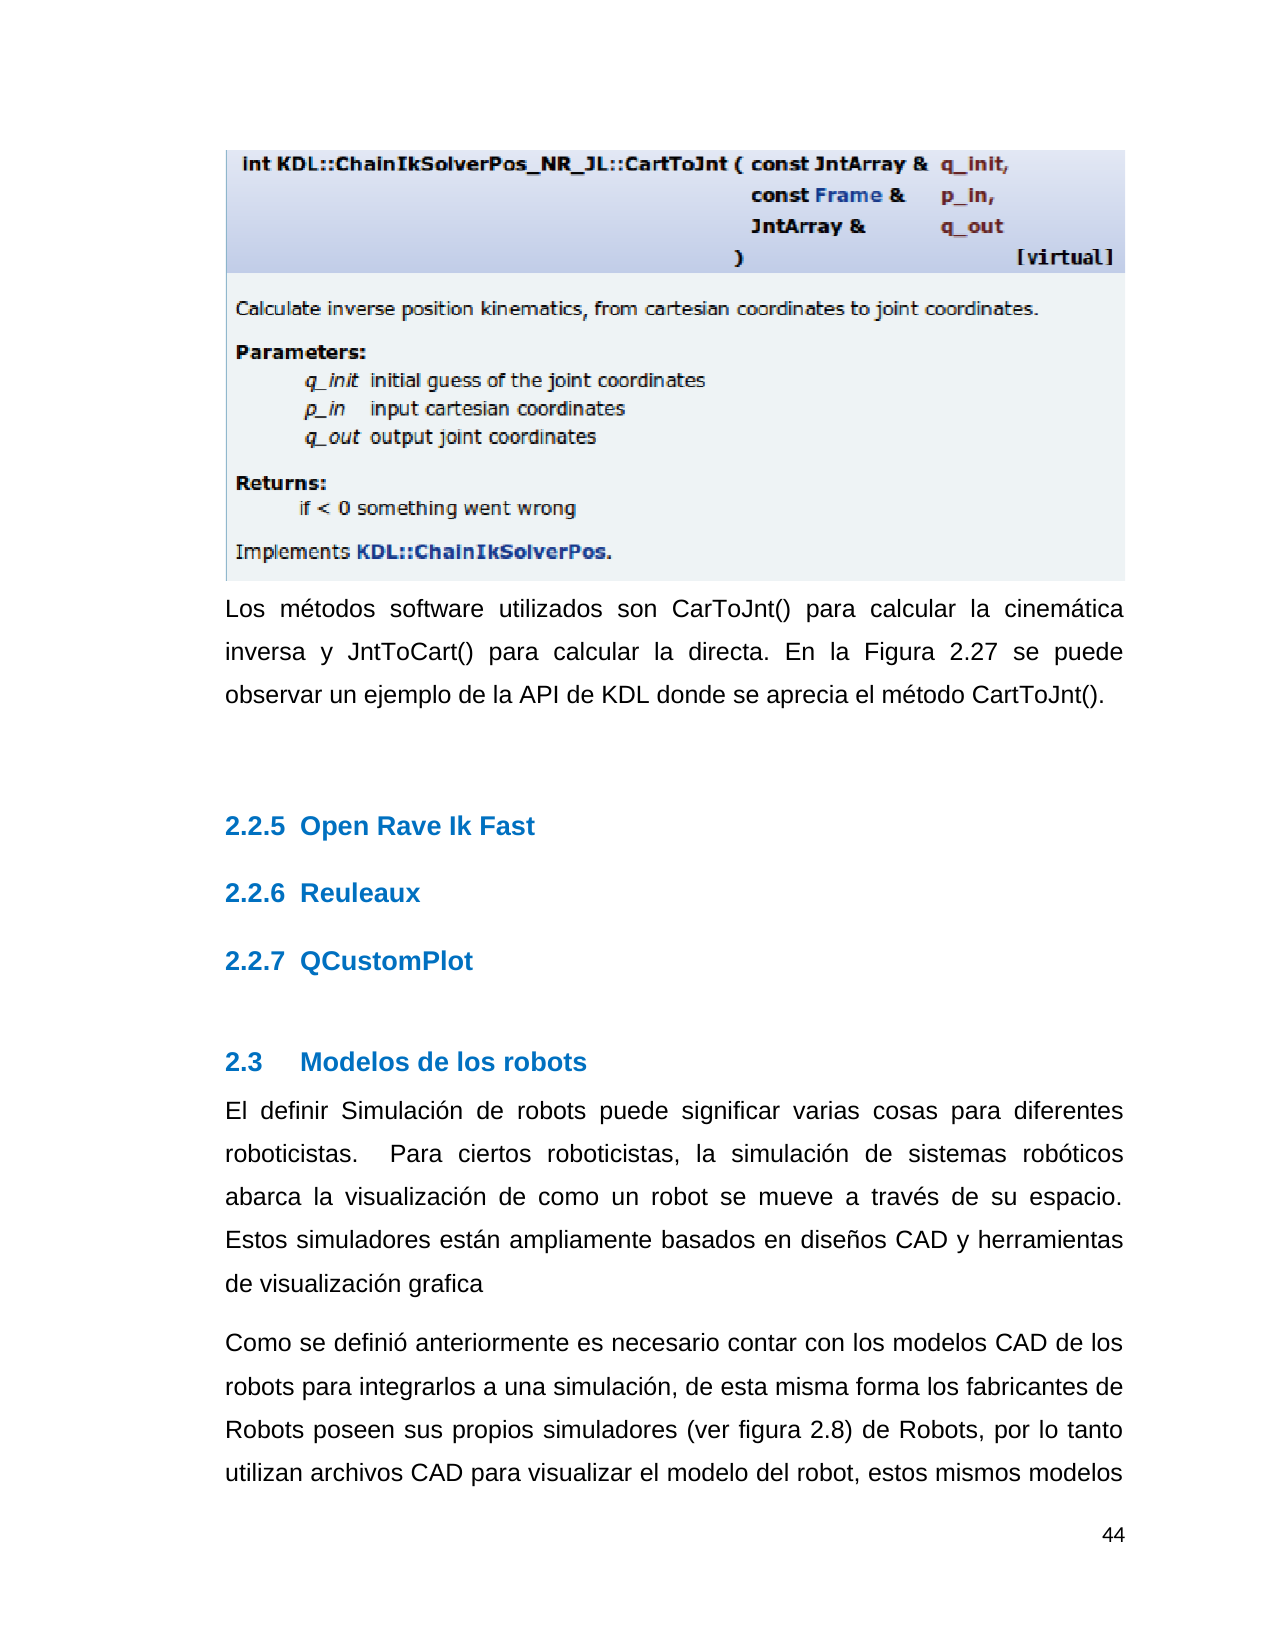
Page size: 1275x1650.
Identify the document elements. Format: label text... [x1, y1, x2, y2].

picture [225, 150, 1125, 581]
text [225, 1328, 1125, 1487]
list Open Rave Ik Fast [225, 810, 1125, 841]
list QCustomPlot [225, 945, 1125, 976]
text El definir Simulación de robots puede significar varias cosas para diferentes roboticistas. Para ciertos roboticistas, la simulación de sistemas robóticos abarca la visualización de como un robot se mueve a través de su espacio. Estos simuladores están ampliamente basados en diseños CAD y herramientas de visualización grafica [225, 1096, 1125, 1297]
text Los métodos software utilizados son CarToJnt() para calcular la cinemática inversa y JntToCart() para calcular la directa. En la Figura 2.27 se puede observar un ejemplo de la API de KDL donde se aprecia el método CartToJnt(). [225, 594, 1125, 709]
list Reuleaux [225, 877, 1125, 909]
list Modelos de los robots [225, 1046, 1125, 1077]
